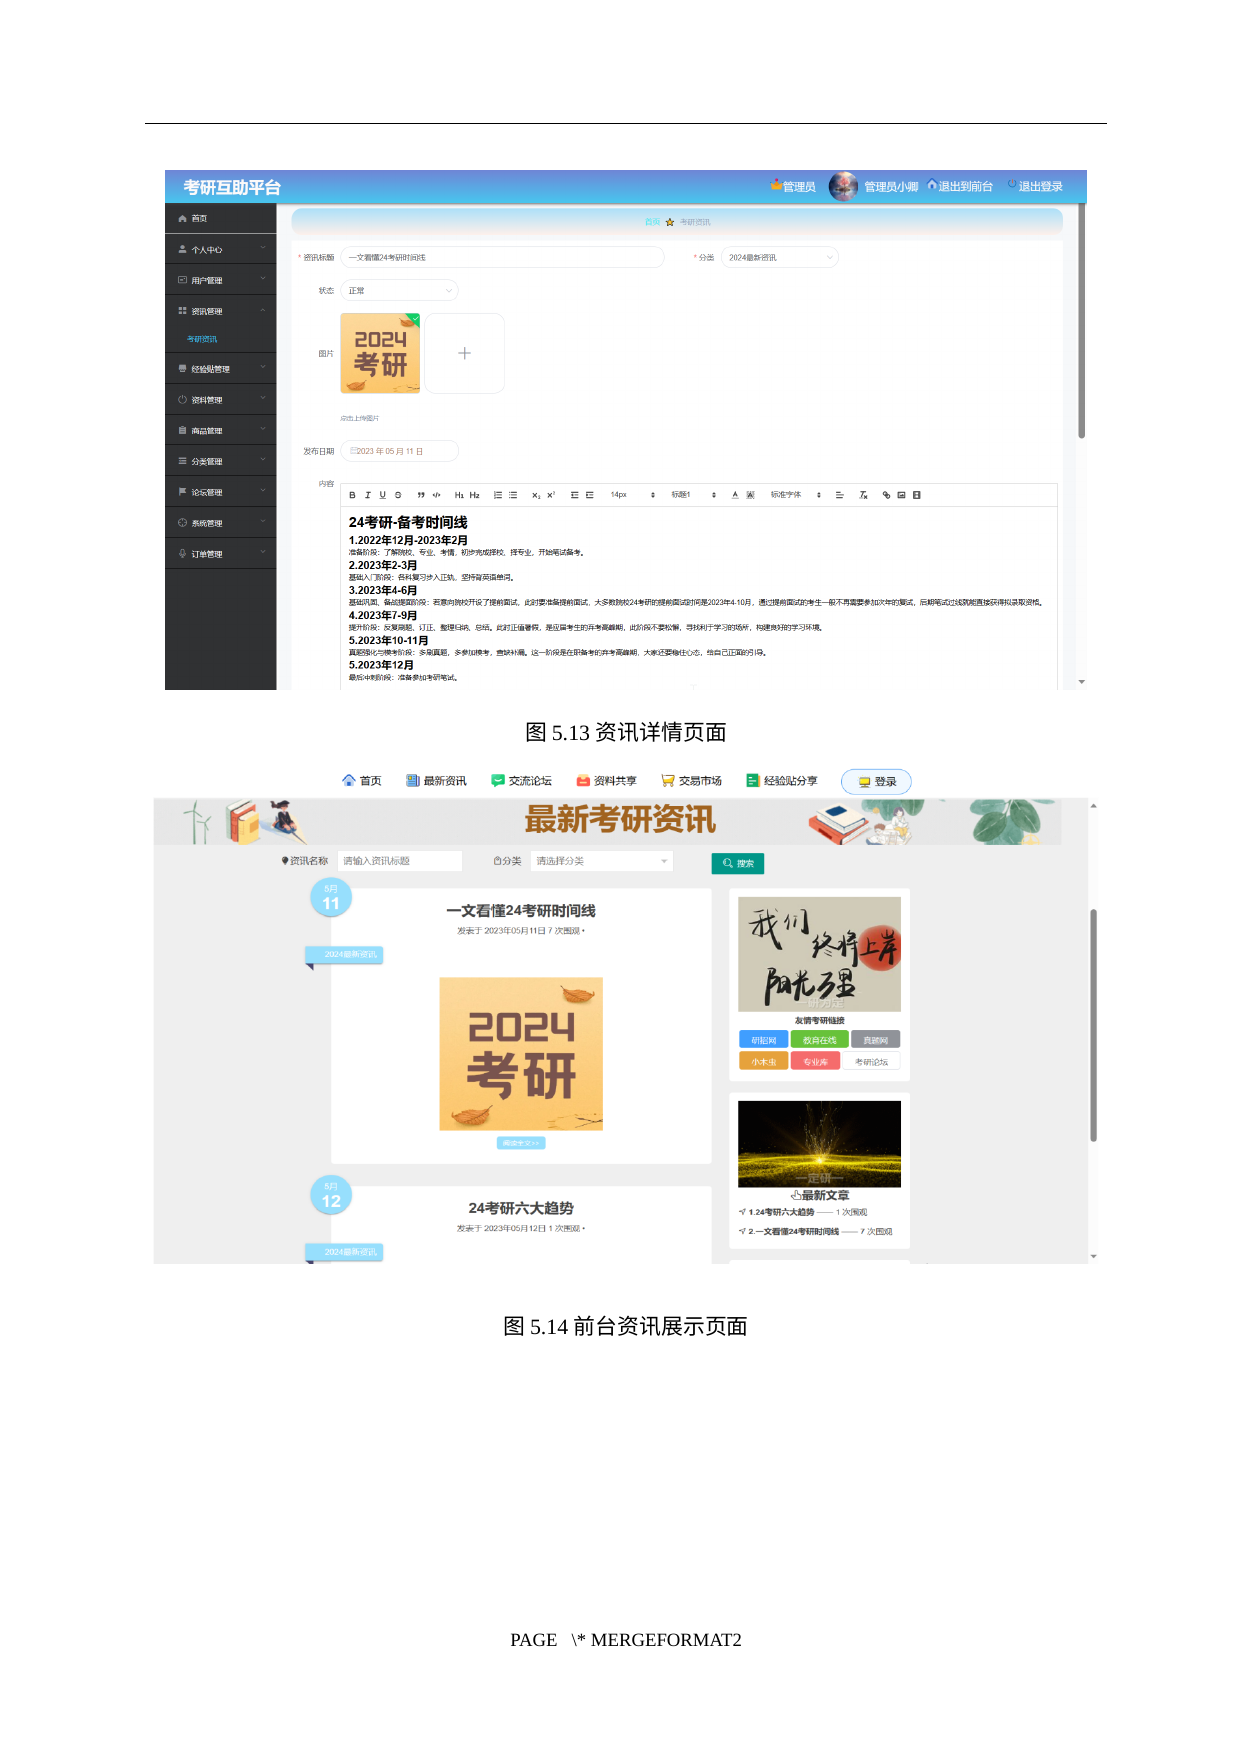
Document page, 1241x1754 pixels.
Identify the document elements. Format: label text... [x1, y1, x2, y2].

picture [153, 765, 1099, 1264]
text 图5.14 前台资讯展示页面 [153, 1301, 1098, 1343]
picture [165, 170, 1087, 690]
text 图5.13 资讯详情页面 [153, 707, 1098, 749]
